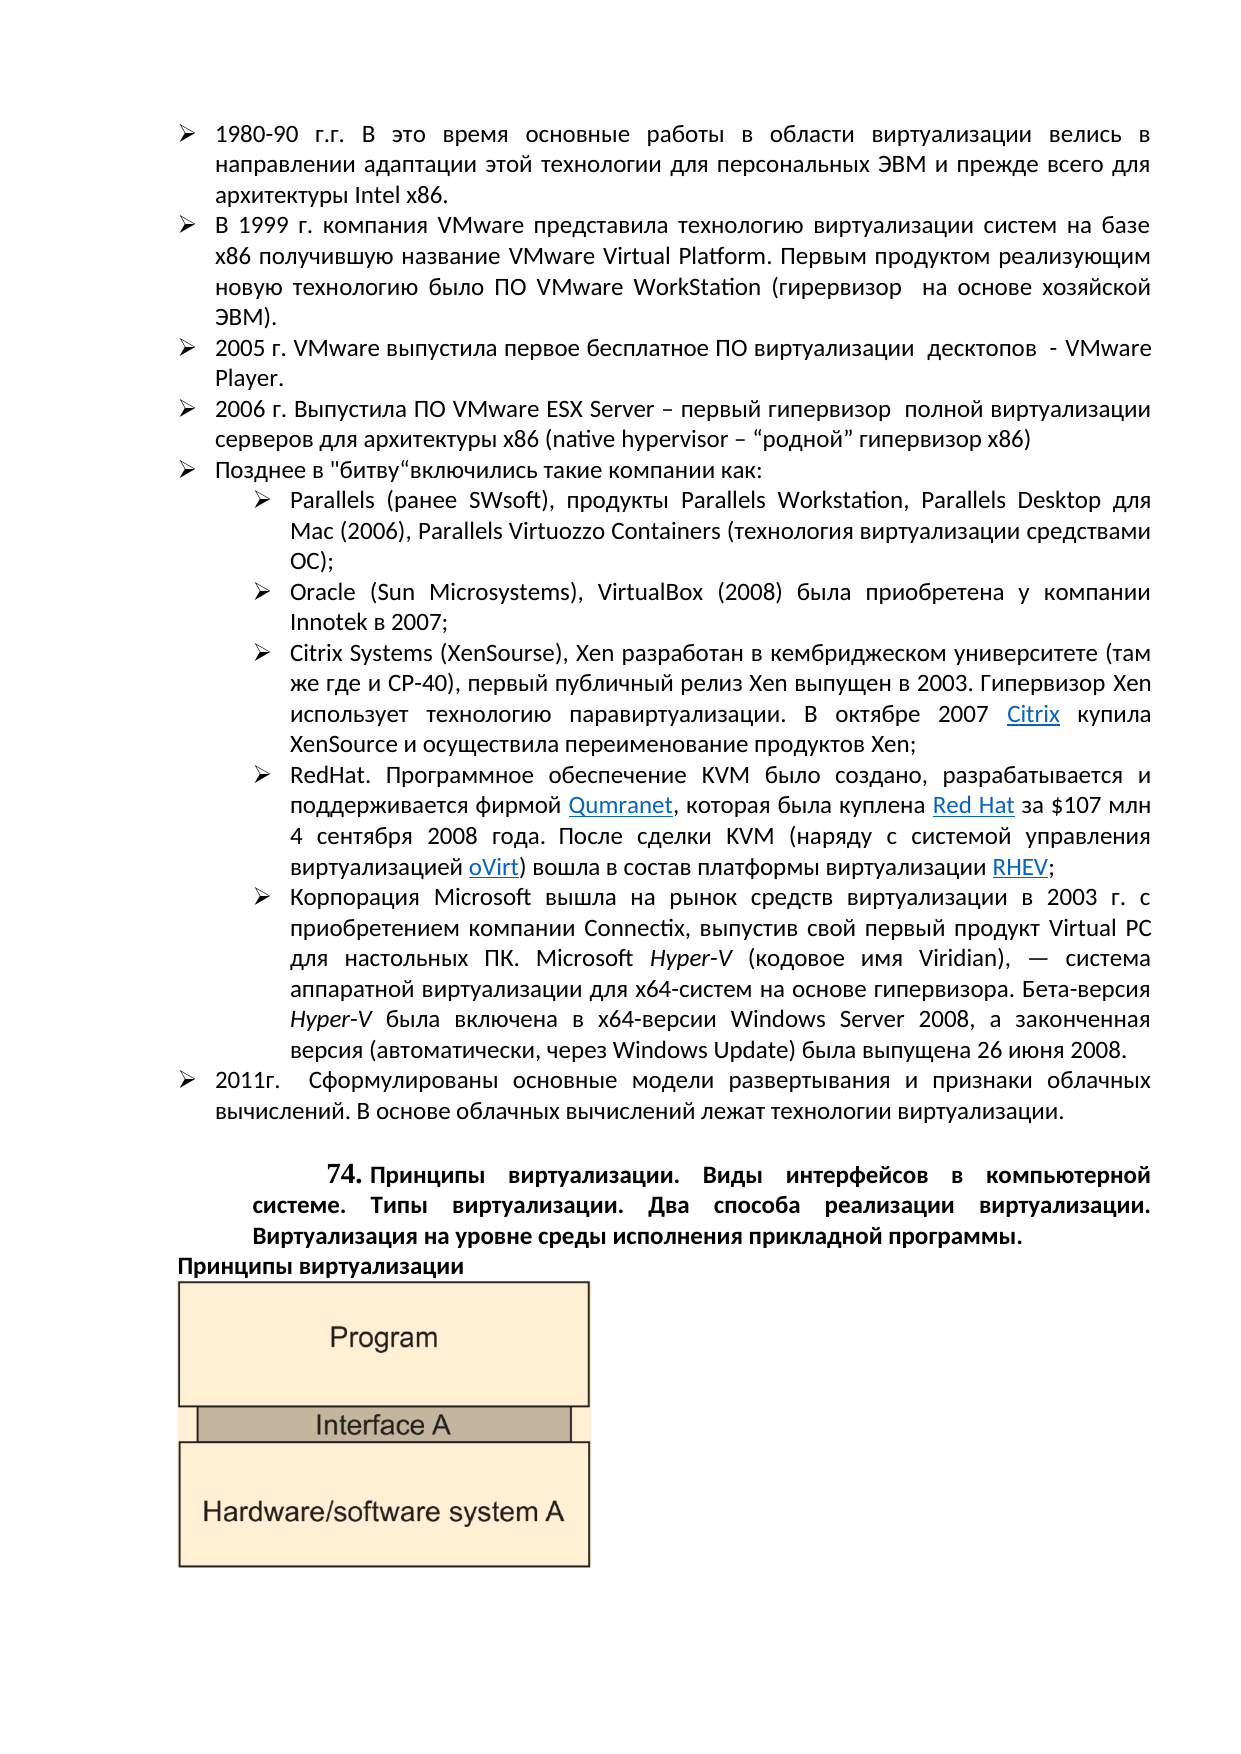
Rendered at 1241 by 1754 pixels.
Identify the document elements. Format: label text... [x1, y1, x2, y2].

list 2005 г. VMware выпустила первое бесплатное ПО виртуализации десктопов - VMware Player. [177, 332, 1152, 393]
list Корпорация Microsoft вышла на рынок средств виртуализации в 2003 г. с приобретением компании Connectiх, выпустив свой первый продукт Virtual PC для настольных ПК. Microsoft Hyper-V (кодовое имя Viridian), — система аппаратной виртуализации для x64-систем на основе гипервизора. Бета-версия Hyper-V была включена в x64-версии Windows Server 2008, а законченная версия (автоматически, через Windows Update) была выпущена 26 июня 2008. [252, 881, 1152, 1064]
text Принципы виртуализации [177, 1250, 1152, 1281]
list Позднее в "битву“включились такие компании как: [177, 454, 1152, 484]
list RedHat. Программное обеспечение KVM было создано, разрабатывается и поддерживается фирмой Qumranet, которая была куплена Red Hat за $107 млн 4 сентября 2008 года. После сделки KVM (наряду с системой управления виртуализацией oVirt) вошла в состав платформы виртуализации RHEV; [252, 759, 1152, 881]
list 1980-90 г.г. В это время основные работы в области виртуализации велись в направлении адаптации этой технологии для персональных ЭВМ и прежде всего для архитектуры Intel x86. [177, 118, 1152, 210]
list Принципы виртуализации. Виды интерфейсов в компьютерной системе. Типы виртуализации. Два способа реализации виртуализации. Виртуализация на уровне среды исполнения прикладной программы. [252, 1156, 1152, 1250]
list 2006 г. Выпустила ПО VMware ESX Server – первый гипервизор полной виртуализации серверов для архитектуры х86 (native hypervisor – “родной” гипервизор х86) [177, 393, 1152, 454]
list Parallels (ранее SWsoft), продукты Parallels Workstation, Parallels Desktop для Mac (2006), Parallels Virtuozzo Containers (технология виртуализации средствами ОС); [252, 484, 1152, 576]
picture [177, 1281, 591, 1568]
list Citrix Systems (XenSourse), Xen разработан в кембриджеском университете (там же где и CP-40), первый публичный релиз Xen выпущен в 2003. Гипервизор Xen использует технологию паравиртуализации. В октябре 2007 Citrix купила XenSource и осуществила переименование продуктов Xen; [252, 637, 1152, 759]
list В 1999 г. компания VMware представила технологию виртуализации систем на базе x86 получившую название VMware Virtual Platform. Первым продуктом реализующим новую технологию было ПО VMware WorkStation (гирервизор на основе хозяйской ЭВМ). [177, 210, 1152, 332]
list 2011г. Сформулированы основные модели развертывания и признаки облачных вычислений. В основе облачных вычислений лежат технологии виртуализации. [177, 1064, 1152, 1125]
list Oracle (Sun Microsystems), VirtualBox (2008) была приобретена у компании Innotek в 2007; [252, 576, 1152, 637]
